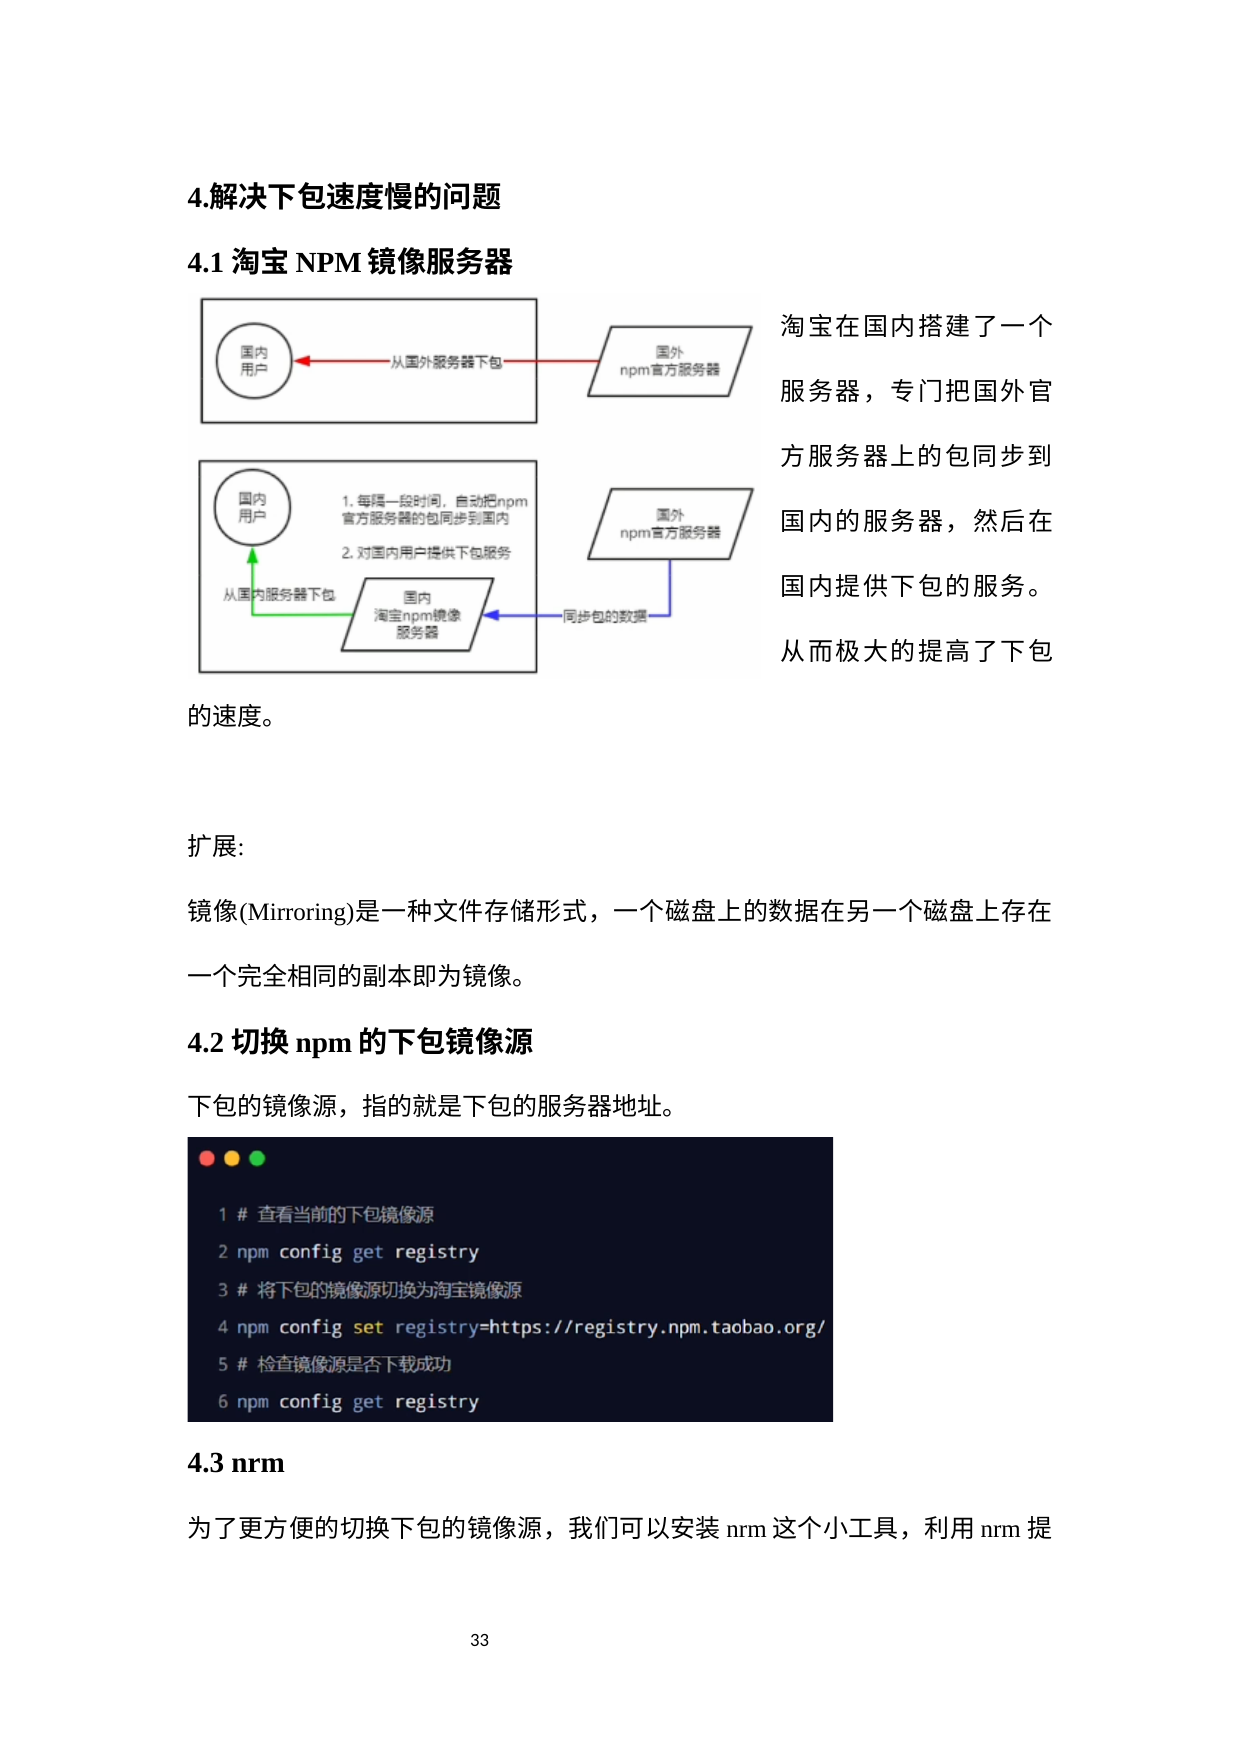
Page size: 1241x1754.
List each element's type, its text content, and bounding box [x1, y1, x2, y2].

picture [187, 293, 762, 679]
text 镜像(Mirroring)是一种文件存储形式，一个磁盘上的数据在另一个磁盘上存在一个完全相同的副本即为镜像。 [187, 877, 1053, 1007]
text 4.3 nrm [187, 1429, 1053, 1494]
text 4.1 淘宝NPM镜像服务器 [187, 227, 1053, 292]
text 下包的镜像源，指的就是下包的服务器地址。 [187, 1072, 1053, 1137]
picture [187, 1137, 834, 1422]
text 4.2 切换npm的下包镜像源 [187, 1007, 1053, 1072]
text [187, 1494, 1053, 1559]
text 4.解决下包速度慢的问题 [187, 162, 1053, 227]
text 扩展: [187, 812, 1053, 877]
